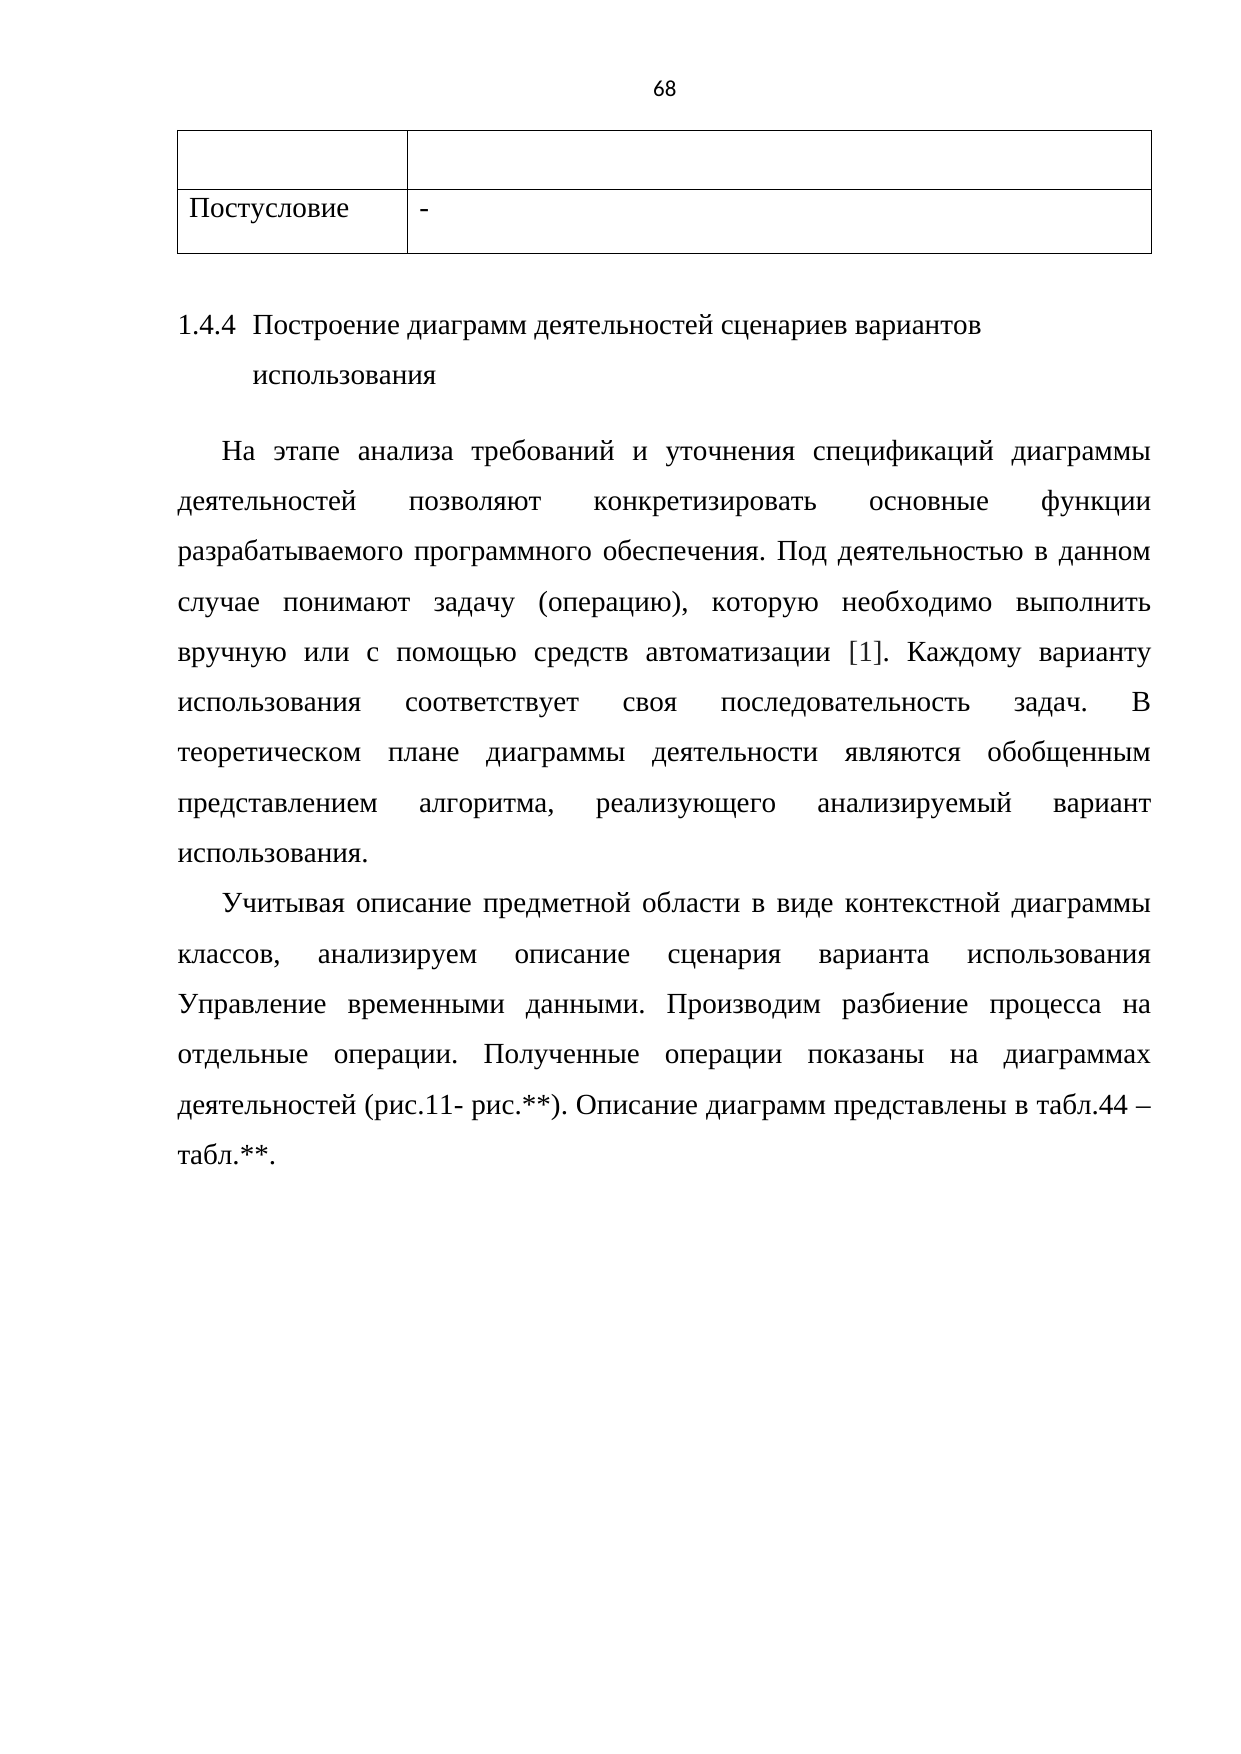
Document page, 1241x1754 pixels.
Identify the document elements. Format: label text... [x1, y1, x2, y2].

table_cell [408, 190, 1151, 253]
subtitle Построение диаграмм деятельностей сценариев вариантов использования [177, 307, 1152, 391]
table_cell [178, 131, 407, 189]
text На этапе анализа требований и уточнения спецификаций диаграммы деятельностей позволяют конкретизировать основные функции разрабатываемого программного обеспечения. Под деятельностью в данном случае понимают задачу (операцию), которую необходимо выполнить вручную или с помощью средств автоматизации [1]. Каждому варианту использования соответствует своя последовательность задач. В теоретическом плане диаграммы деятельности являются обобщенным представлением алгоритма, реализующего анализируемый вариант использования. [177, 433, 1152, 869]
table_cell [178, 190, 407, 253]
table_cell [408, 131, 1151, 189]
text Учитывая описание предметной области в виде контекстной диаграммы классов, анализируем описание сценария варианта использования Управление временными данными. Производим разбиение процесса на отдельные операции. Полученные операции показаны на диаграммах деятельностей (рис.11- рис.**). Описание диаграмм представлены в табл.44 – табл.**. [177, 886, 1152, 1171]
